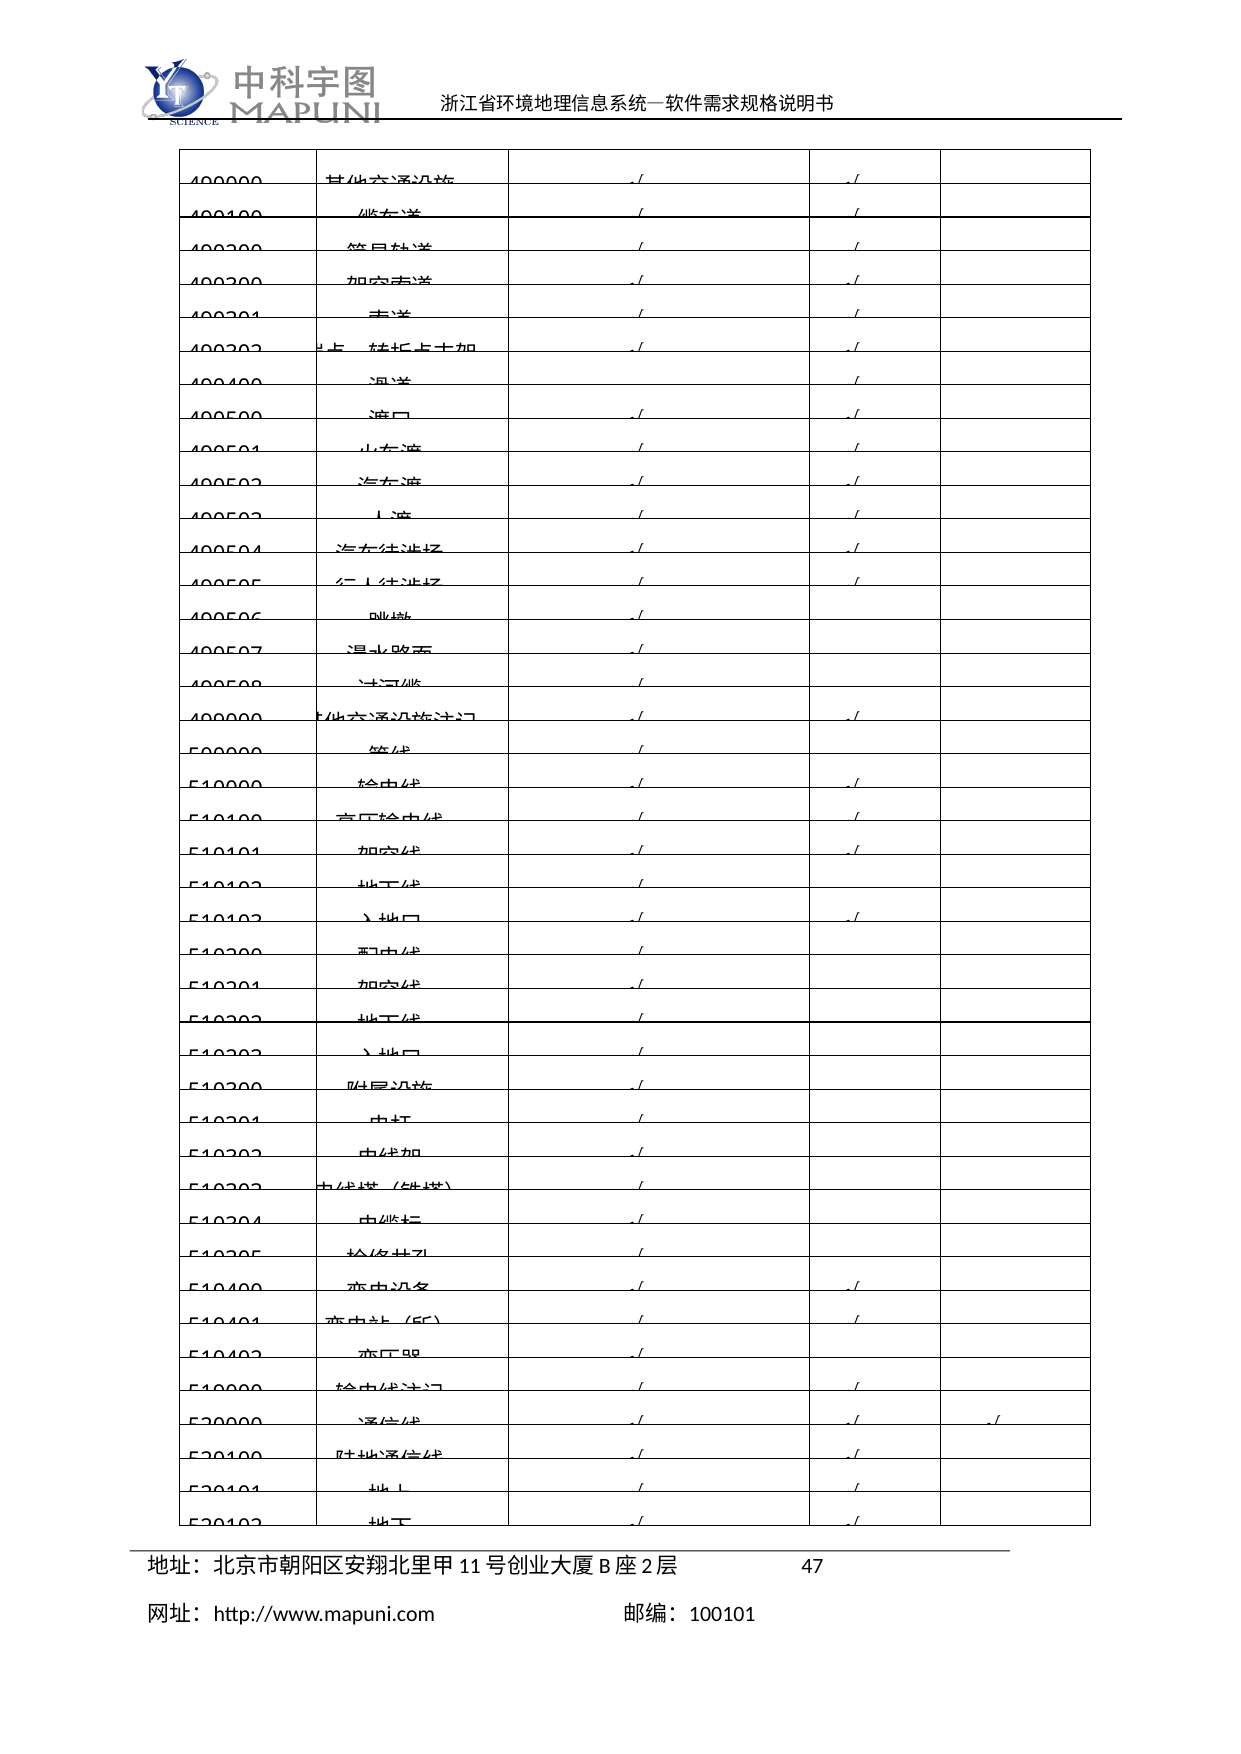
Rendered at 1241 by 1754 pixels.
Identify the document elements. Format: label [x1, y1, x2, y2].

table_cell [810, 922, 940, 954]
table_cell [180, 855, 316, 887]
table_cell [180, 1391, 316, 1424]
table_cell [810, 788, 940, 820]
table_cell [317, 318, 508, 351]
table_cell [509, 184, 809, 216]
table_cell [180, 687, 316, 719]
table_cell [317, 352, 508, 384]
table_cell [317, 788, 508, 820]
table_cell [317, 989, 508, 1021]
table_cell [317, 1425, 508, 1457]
picture [141, 59, 380, 125]
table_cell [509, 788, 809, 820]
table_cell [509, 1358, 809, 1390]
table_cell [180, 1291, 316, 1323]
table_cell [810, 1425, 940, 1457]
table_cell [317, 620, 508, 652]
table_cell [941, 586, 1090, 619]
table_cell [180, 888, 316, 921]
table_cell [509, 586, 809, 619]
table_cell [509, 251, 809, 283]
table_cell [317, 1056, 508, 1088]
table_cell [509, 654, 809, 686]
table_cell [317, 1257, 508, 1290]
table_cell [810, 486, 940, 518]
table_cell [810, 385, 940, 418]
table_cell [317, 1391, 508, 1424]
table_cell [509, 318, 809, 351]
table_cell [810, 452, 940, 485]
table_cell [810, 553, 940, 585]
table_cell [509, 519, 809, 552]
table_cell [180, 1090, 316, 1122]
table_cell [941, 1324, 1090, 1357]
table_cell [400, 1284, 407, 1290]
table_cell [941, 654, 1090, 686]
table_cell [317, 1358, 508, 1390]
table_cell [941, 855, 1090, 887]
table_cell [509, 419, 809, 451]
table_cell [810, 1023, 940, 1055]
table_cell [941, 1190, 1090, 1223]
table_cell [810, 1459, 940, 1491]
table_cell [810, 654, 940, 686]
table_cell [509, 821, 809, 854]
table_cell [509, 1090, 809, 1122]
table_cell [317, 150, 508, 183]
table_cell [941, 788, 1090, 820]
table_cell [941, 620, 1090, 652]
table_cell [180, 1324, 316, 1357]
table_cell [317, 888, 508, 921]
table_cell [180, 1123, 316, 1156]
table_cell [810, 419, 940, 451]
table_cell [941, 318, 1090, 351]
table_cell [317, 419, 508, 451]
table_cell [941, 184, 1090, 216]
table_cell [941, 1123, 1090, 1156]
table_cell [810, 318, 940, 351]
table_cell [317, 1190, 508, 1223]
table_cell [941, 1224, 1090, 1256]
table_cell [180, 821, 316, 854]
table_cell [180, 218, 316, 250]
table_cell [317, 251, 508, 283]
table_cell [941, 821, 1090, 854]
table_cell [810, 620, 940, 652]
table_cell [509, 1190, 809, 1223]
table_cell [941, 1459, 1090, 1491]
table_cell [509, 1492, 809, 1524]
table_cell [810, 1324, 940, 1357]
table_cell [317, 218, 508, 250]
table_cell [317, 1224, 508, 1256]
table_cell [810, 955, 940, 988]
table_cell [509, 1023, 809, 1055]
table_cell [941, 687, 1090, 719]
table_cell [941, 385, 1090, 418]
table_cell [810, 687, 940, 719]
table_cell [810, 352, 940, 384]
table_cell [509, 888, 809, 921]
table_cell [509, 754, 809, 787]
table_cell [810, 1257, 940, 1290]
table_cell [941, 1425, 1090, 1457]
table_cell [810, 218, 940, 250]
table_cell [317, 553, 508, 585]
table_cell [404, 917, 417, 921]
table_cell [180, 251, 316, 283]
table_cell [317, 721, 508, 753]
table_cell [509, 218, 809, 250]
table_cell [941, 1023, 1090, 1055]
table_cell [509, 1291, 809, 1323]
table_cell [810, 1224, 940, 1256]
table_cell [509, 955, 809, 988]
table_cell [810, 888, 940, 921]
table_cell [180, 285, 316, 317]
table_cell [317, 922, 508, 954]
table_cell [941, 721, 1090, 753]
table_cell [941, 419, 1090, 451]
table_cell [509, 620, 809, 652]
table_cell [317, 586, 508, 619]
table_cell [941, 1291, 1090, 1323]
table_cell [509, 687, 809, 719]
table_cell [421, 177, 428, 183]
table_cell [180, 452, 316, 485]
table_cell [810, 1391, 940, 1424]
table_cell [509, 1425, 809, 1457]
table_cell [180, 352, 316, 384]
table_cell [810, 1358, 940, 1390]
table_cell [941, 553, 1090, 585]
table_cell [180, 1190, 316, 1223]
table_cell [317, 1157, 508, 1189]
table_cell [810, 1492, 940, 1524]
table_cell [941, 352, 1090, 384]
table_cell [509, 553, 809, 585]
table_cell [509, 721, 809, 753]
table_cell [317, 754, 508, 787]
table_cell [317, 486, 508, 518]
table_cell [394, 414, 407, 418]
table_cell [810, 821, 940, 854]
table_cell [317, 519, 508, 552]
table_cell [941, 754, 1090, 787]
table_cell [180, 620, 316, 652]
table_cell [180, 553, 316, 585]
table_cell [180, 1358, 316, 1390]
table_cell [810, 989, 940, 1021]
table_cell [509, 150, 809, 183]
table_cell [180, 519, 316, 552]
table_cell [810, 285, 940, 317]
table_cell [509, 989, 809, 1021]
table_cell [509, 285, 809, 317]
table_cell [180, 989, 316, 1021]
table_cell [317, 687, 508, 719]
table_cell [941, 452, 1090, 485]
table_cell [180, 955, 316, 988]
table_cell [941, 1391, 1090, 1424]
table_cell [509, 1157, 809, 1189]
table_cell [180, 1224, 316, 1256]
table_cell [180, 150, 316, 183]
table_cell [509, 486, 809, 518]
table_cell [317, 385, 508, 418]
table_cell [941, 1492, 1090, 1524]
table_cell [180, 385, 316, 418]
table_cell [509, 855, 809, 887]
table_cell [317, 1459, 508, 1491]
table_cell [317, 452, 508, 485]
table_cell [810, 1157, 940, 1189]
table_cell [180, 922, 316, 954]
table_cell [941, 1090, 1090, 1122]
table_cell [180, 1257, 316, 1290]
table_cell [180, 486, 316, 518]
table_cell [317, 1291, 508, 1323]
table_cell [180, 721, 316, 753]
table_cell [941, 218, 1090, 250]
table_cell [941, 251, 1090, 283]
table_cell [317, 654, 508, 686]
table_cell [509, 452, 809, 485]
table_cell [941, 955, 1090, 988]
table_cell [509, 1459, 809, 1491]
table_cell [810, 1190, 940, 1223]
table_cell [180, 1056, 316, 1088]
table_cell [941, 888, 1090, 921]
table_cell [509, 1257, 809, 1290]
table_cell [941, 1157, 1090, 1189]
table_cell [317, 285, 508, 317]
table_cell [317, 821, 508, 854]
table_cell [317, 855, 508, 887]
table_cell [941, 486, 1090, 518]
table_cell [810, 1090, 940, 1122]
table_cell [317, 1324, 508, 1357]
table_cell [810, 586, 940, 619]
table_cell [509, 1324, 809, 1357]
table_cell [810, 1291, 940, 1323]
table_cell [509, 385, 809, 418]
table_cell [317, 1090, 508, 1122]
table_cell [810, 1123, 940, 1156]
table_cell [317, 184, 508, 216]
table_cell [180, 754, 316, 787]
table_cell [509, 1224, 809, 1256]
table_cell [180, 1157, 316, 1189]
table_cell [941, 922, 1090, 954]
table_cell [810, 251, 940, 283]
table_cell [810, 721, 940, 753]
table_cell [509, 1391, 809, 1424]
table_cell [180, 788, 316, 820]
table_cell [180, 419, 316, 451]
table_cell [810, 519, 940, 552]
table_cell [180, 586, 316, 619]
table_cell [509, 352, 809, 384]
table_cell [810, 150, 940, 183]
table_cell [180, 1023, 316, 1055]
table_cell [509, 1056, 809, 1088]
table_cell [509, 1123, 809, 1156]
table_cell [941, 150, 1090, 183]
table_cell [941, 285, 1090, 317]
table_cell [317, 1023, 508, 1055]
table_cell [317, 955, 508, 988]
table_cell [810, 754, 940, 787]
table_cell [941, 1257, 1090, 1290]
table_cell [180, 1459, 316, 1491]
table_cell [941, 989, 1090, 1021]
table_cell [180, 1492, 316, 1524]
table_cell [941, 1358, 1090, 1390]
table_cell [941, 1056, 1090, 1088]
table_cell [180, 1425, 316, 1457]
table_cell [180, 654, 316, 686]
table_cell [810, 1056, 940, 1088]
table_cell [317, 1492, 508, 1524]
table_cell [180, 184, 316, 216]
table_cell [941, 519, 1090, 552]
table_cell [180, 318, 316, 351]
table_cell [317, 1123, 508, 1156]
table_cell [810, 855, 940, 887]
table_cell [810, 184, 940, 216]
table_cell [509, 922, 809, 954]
